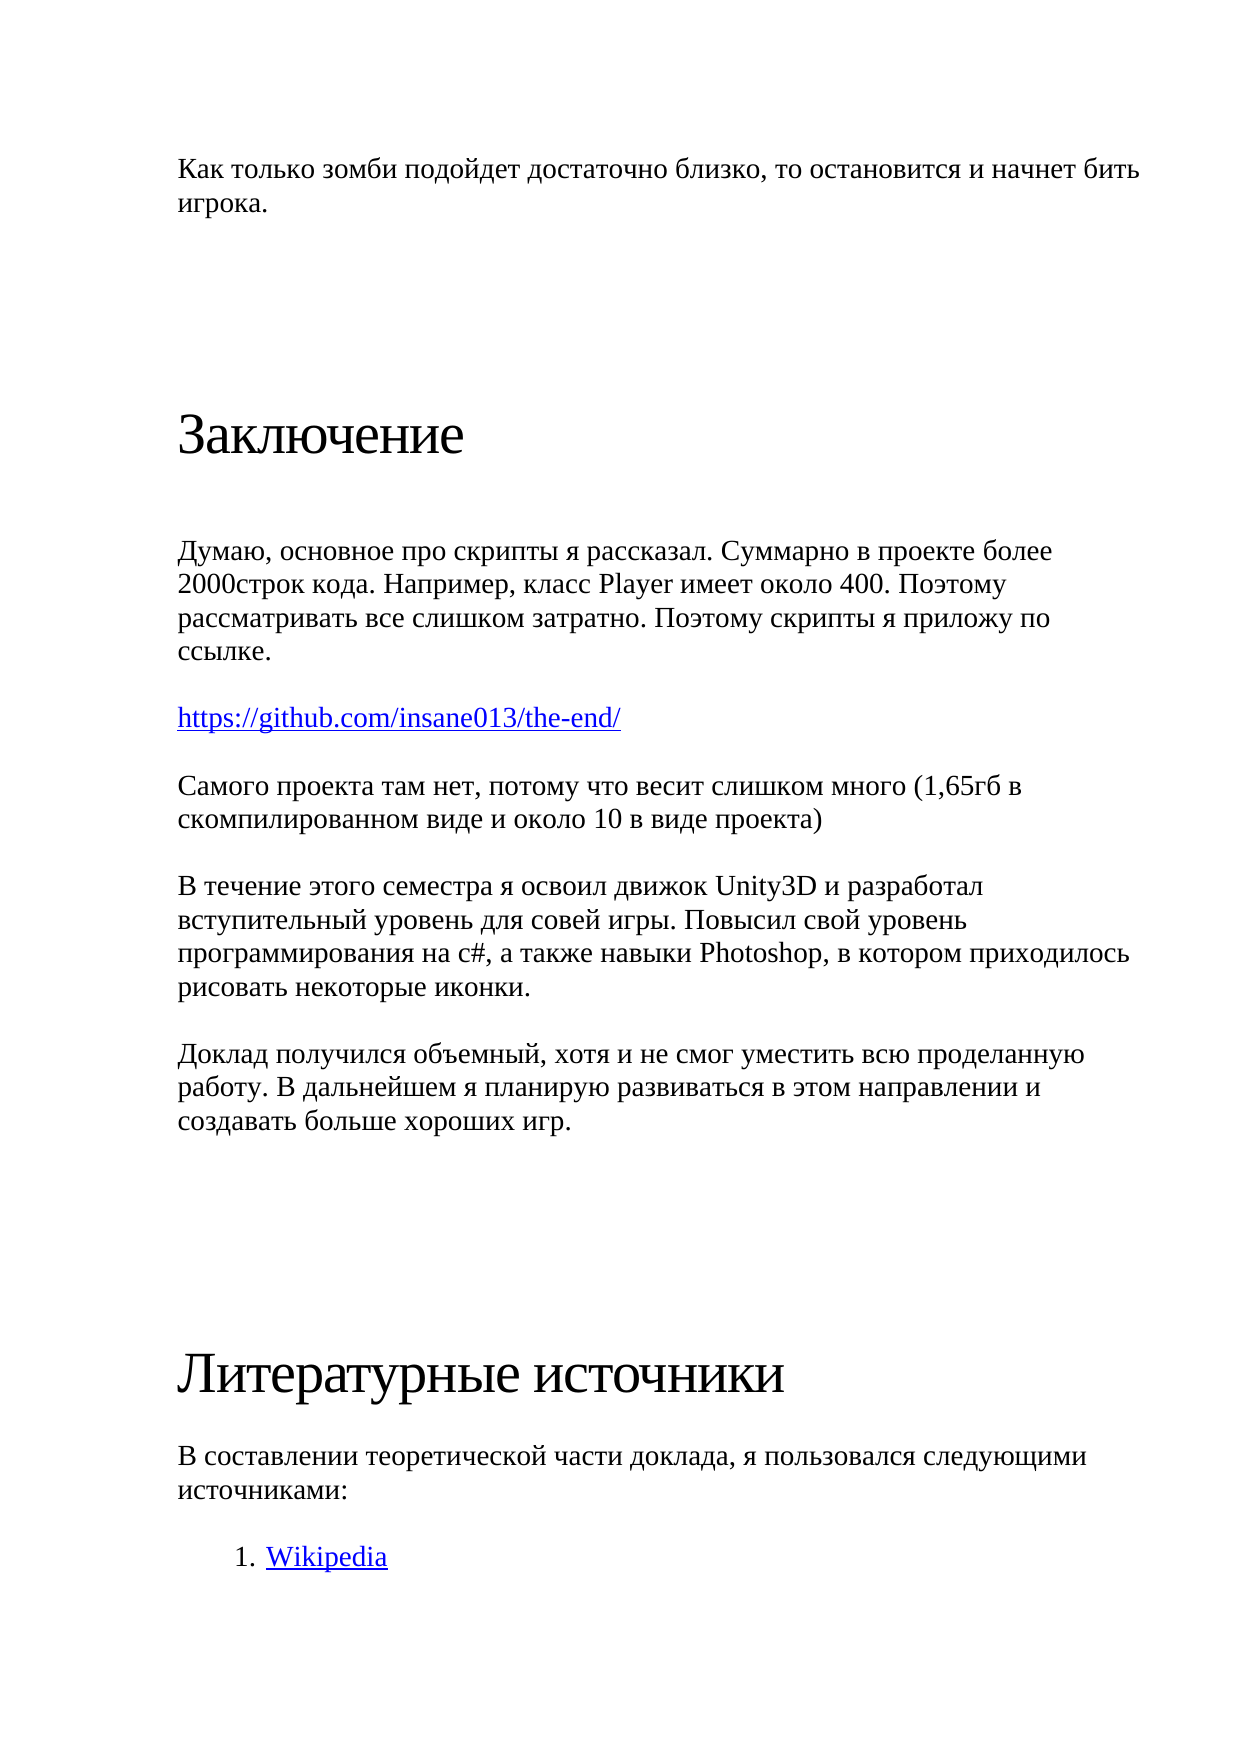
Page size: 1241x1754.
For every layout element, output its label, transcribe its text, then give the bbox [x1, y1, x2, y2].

title Литературные источники [177, 1338, 1152, 1405]
list Wikipedia [234, 1539, 1152, 1573]
title Заключение [177, 399, 1152, 466]
text Как только зомби подойдет достаточно близко, то остановится и начнет бить игрока. [177, 152, 1152, 219]
text В течение этого семестра я освоил движок Unity3D и разработал вступительный уровень для совей игры. Повысил свой уровень программирования на c#, а также навыки Photoshop, в котором приходилось рисовать некоторые иконки. [177, 868, 1152, 1002]
text Думаю, основное про скрипты я рассказал. Суммарно в проекте более 2000строк кода. Например, класс Player имеет около 400. Поэтому рассматривать все слишком затратно. Поэтому скрипты я приложу по ссылке. [177, 533, 1152, 667]
text В составлении теоретической части доклада, я пользовался следующими источниками: [177, 1438, 1152, 1506]
text Самого проекта там нет, потому что весит слишком много (1,65гб в скомпилированном виде и около 10 в виде проекта) [177, 768, 1152, 835]
text Доклад получился объемный, хотя и не смог уместить всю проделанную работу. В дальнейшем я планирую развиваться в этом направлении и создавать больше хороших игр. [177, 1036, 1152, 1137]
text https://github.com/insane013/the-end/ [177, 701, 1152, 734]
